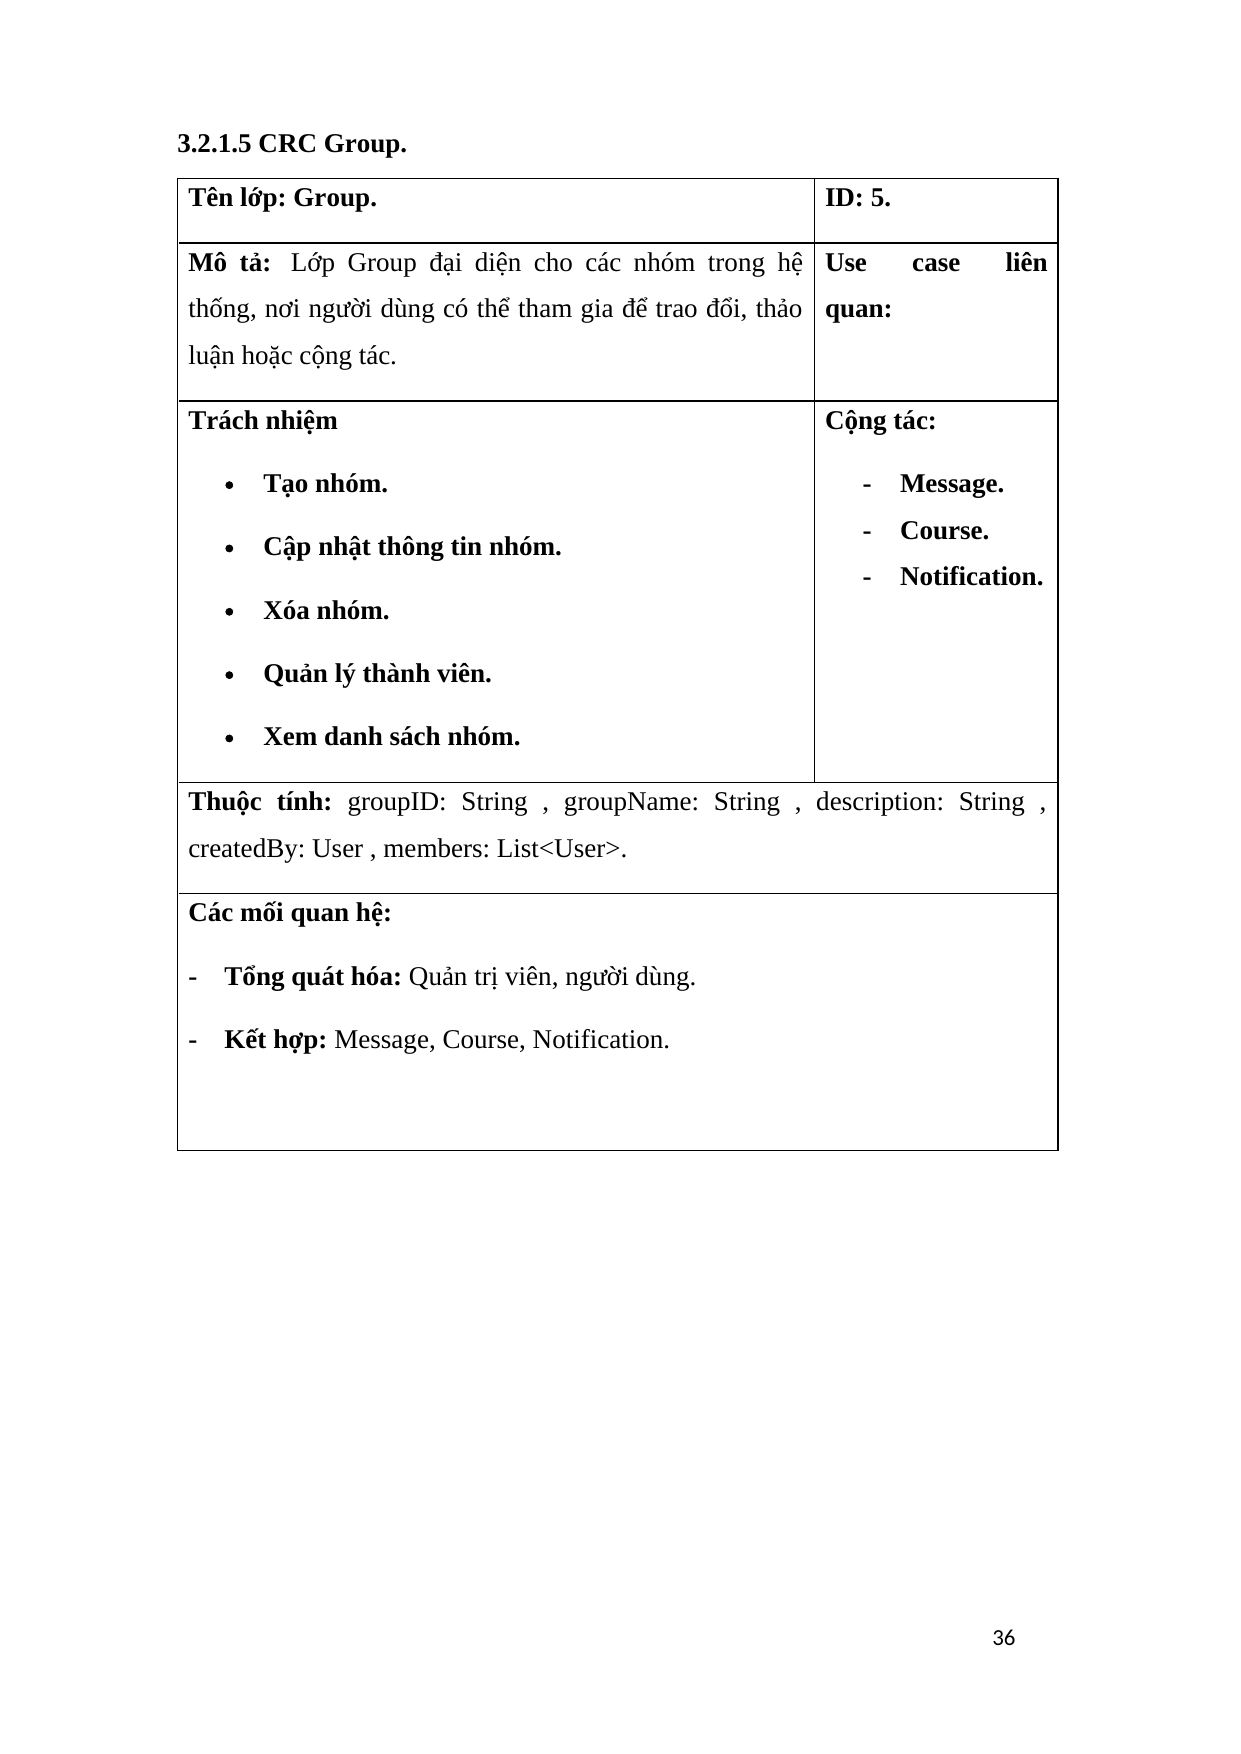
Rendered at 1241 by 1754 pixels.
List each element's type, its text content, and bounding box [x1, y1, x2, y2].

table_cell Các mối quan hệ: - Tổng quát hóa: Quản trị viên, người dùng. - Kết hợp: Message, Course, Notification. [178, 894, 1057, 1150]
table_cell Thuộc tính: groupID: String , groupName: String , description: String , createdBy: User , members: List<User>. [178, 783, 1057, 893]
table_cell Use case liên quan: [815, 244, 1057, 400]
subtitle 3.2.1.5 CRC Group. [177, 127, 1015, 158]
table_cell Cộng tác: Message. Course. Notification. [815, 402, 1057, 781]
table_cell Mô tả: Lớp Group đại diện cho các nhóm trong hệ thống, nơi người dùng có thể tham gia để trao đổi, thảo luận hoặc cộng tác. [178, 243, 814, 400]
table_header ID: 5. [815, 179, 1057, 242]
table_cell Trách nhiệm Tạo nhóm. Cập nhật thông tin nhóm. Xóa nhóm. Quản lý thành viên. Xem danh sách nhóm. [178, 401, 814, 781]
table_header Tên lớp: Group. [178, 179, 814, 242]
